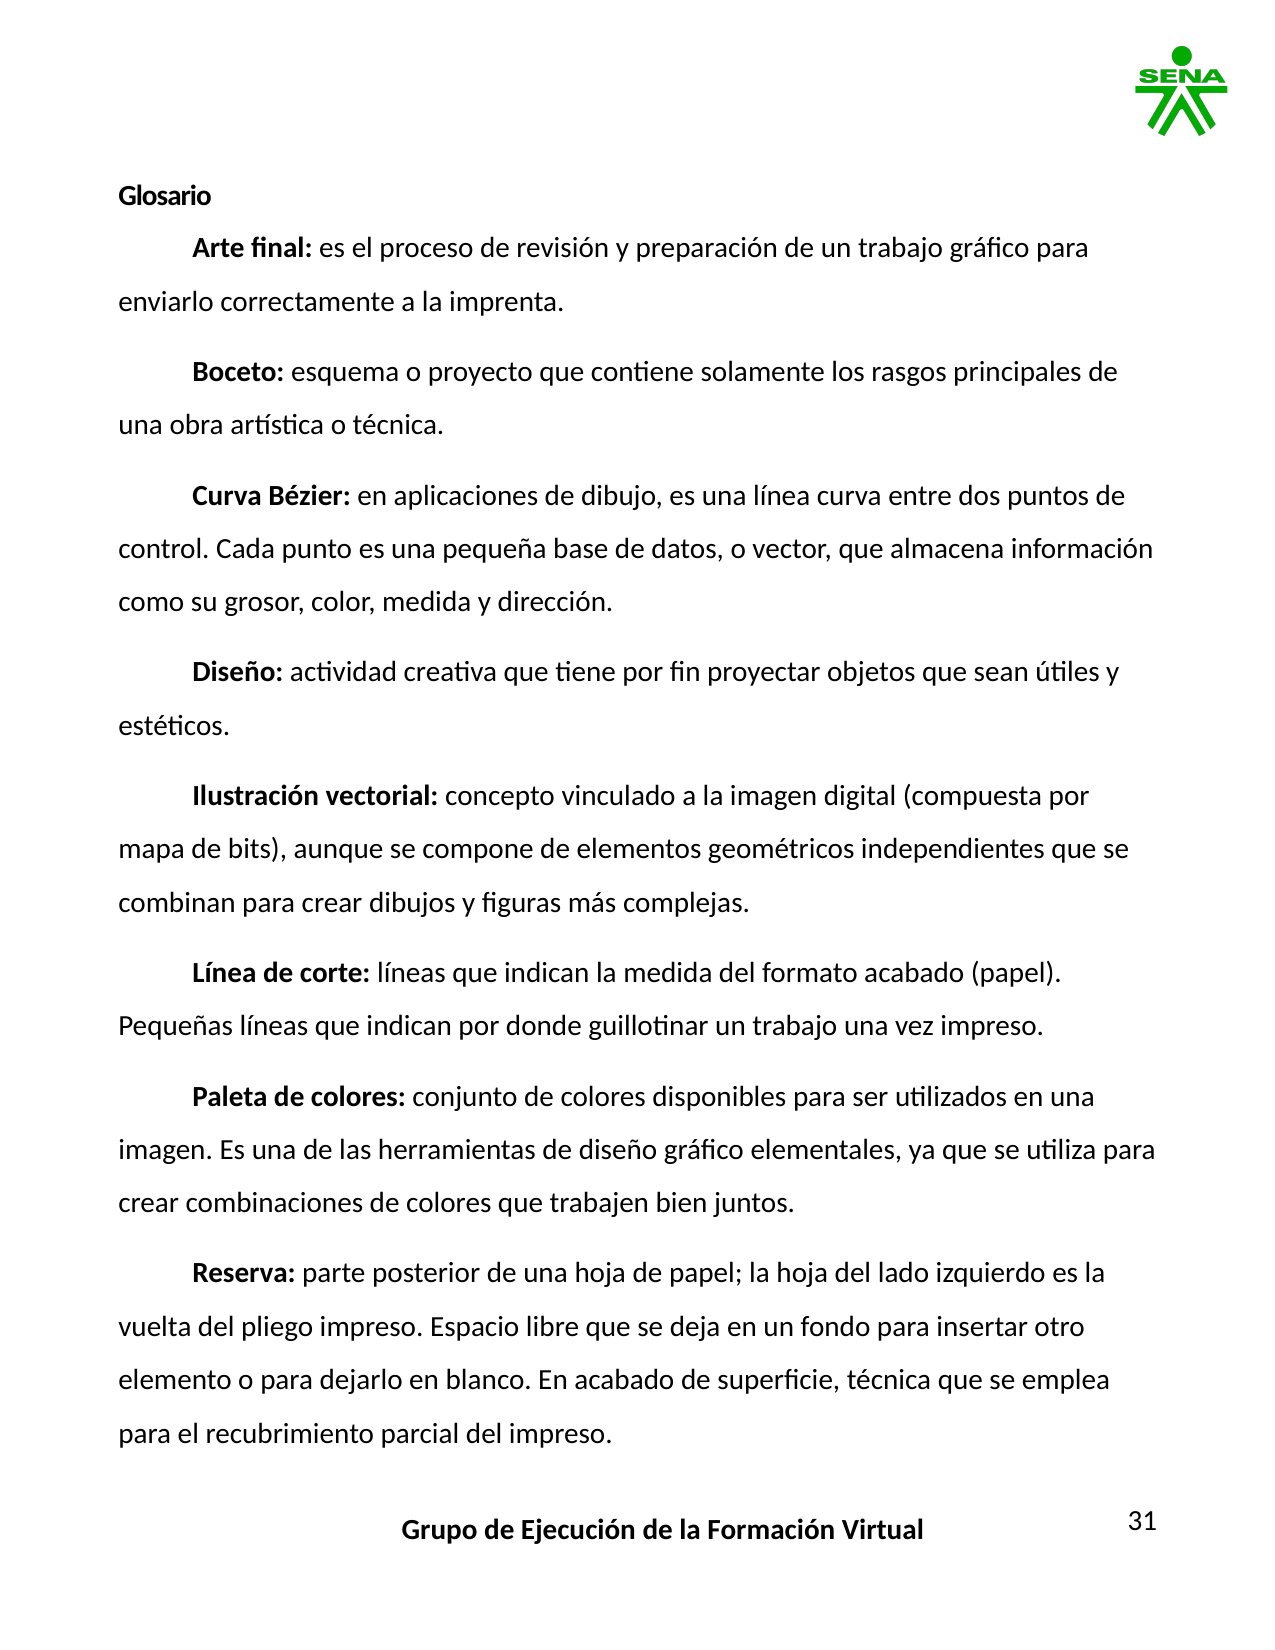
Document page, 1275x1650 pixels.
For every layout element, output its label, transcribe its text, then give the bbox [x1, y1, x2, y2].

text Diseño: actividad creativa que tiene por fin proyectar objetos que sean útiles y estéticos. [118, 653, 1157, 743]
text Curva Bézier: en aplicaciones de dibujo, es una línea curva entre dos puntos de control. Cada punto es una pequeña base de datos, o vector, que almacena información como su grosor, color, medida y dirección. [118, 477, 1157, 619]
text Ilustración vectorial: concepto vinculado a la imagen digital (compuesta por mapa de bits), aunque se compone de elementos geométricos independientes que se combinan para crear dibujos y figuras más complejas. [118, 777, 1157, 919]
picture [1135, 46, 1228, 136]
text Boceto: esquema o proyecto que contiene solamente los rasgos principales de una obra artística o técnica. [118, 353, 1157, 442]
text Arte final: es el proceso de revisión y preparación de un trabajo gráfico para enviarlo correctamente a la imprenta. [118, 229, 1157, 318]
text Reserva: parte posterior de una hoja de papel; la hoja del lado izquierdo es la vuelta del pliego impreso. Espacio libre que se deja en un fondo para insertar otro elemento o para dejarlo en blanco. En acabado de superficie, técnica que se emplea para el recubrimiento parcial del impreso. [118, 1254, 1157, 1451]
subtitle Glosario [118, 177, 1157, 213]
text Paleta de colores: conjunto de colores disponibles para ser utilizados en una imagen. Es una de las herramientas de diseño gráfico elementales, ya que se utiliza para crear combinaciones de colores que trabajen bien juntos. [118, 1078, 1157, 1220]
text Línea de corte: líneas que indican la medida del formato acabado (papel). Pequeñas líneas que indican por donde guillotinar un trabajo una vez impreso. [118, 954, 1157, 1043]
